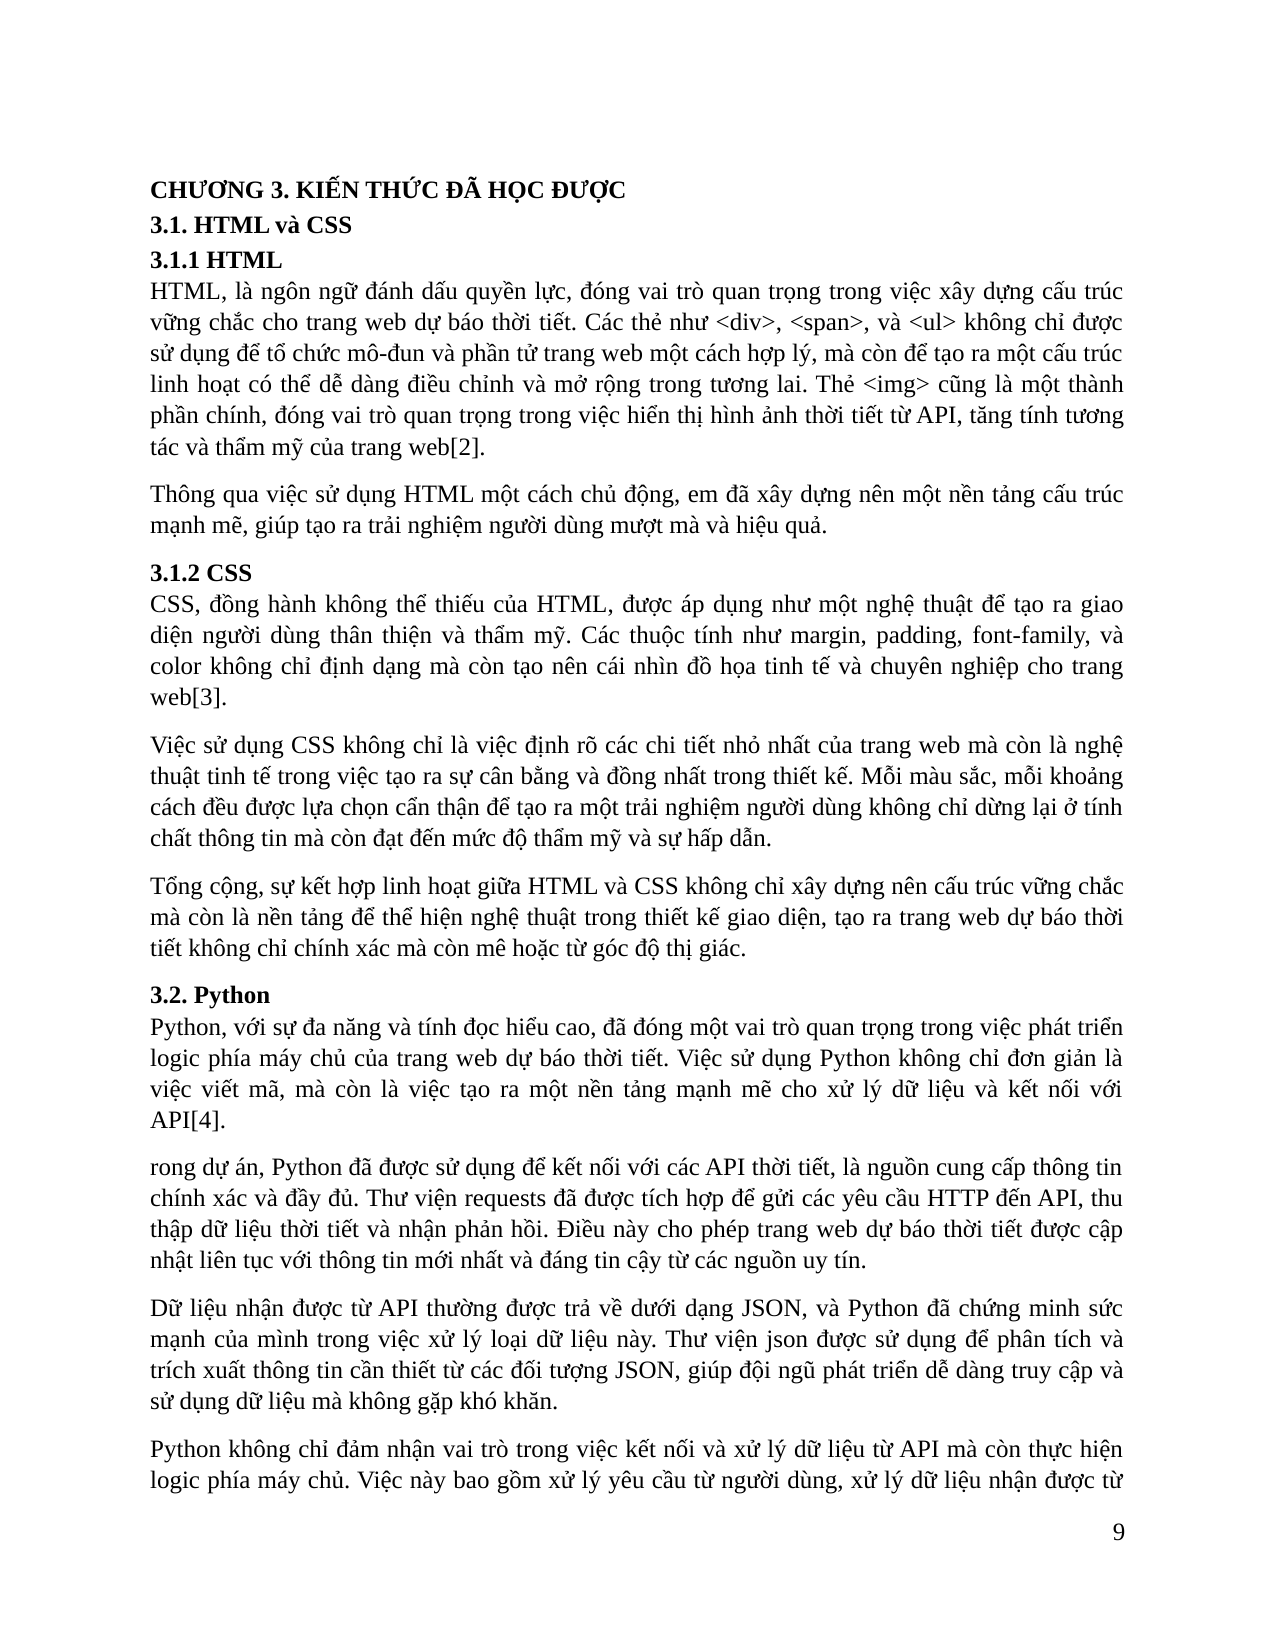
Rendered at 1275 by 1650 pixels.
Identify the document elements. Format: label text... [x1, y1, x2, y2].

text HTML, là ngôn ngữ đánh dấu quyền lực, đóng vai trò quan trọng trong việc xây dựng cấu trúc vững chắc cho trang web dự báo thời tiết. Các thẻ như <div>, <span>, và <ul> không chỉ được sử dụng để tổ chức mô-đun và phần tử trang web một cách hợp lý, mà còn để tạo ra một cấu trúc linh hoạt có thể dễ dàng điều chỉnh và mở rộng trong tương lai. Thẻ <img> cũng là một thành phần chính, đóng vai trò quan trọng trong việc hiển thị hình ảnh thời tiết từ API, tăng tính tương tác và thẩm mỹ của trang web[2]. [150, 276, 1125, 460]
text Python, với sự đa năng và tính đọc hiểu cao, đã đóng một vai trò quan trọng trong việc phát triển logic phía máy chủ của trang web dự báo thời tiết. Việc sử dụng Python không chỉ đơn giản là việc viết mã, mà còn là việc tạo ra một nền tảng mạnh mẽ cho xử lý dữ liệu và kết nối với API[4]. [150, 1012, 1125, 1133]
text rong dự án, Python đã được sử dụng để kết nối với các API thời tiết, là nguồn cung cấp thông tin chính xác và đầy đủ. Thư viện requests đã được tích hợp để gửi các yêu cầu HTTP đến API, thu thập dữ liệu thời tiết và nhận phản hồi. Điều này cho phép trang web dự báo thời tiết được cập nhật liên tục với thông tin mới nhất và đáng tin cậy từ các nguồn uy tín. [150, 1152, 1125, 1274]
text Dữ liệu nhận được từ API thường được trả về dưới dạng JSON, và Python đã chứng minh sức mạnh của mình trong việc xử lý loại dữ liệu này. Thư viện json được sử dụng để phân tích và trích xuất thông tin cần thiết từ các đối tượng JSON, giúp đội ngũ phát triển dễ dàng truy cập và sử dụng dữ liệu mà không gặp khó khăn. [150, 1293, 1125, 1415]
text CSS, đồng hành không thể thiếu của HTML, được áp dụng như một nghệ thuật để tạo ra giao diện người dùng thân thiện và thẩm mỹ. Các thuộc tính như margin, padding, font-family, và color không chỉ định dạng mà còn tạo nên cái nhìn đồ họa tinh tế và chuyên nghiệp cho trang web[3]. [150, 589, 1125, 711]
subtitle 3.2. Python [150, 981, 1125, 1009]
subtitle 3.1.2 CSS [150, 558, 1125, 587]
subtitle CHƯƠNG 3. KIẾN THỨC ĐÃ HỌC ĐƯỢC [150, 175, 1125, 204]
subtitle 3.1.1 HTML [150, 245, 1125, 274]
text Việc sử dụng CSS không chỉ là việc định rõ các chi tiết nhỏ nhất của trang web mà còn là nghệ thuật tinh tế trong việc tạo ra sự cân bằng và đồng nhất trong thiết kế. Mỗi màu sắc, mỗi khoảng cách đều được lựa chọn cẩn thận để tạo ra một trải nghiệm người dùng không chỉ dừng lại ở tính chất thông tin mà còn đạt đến mức độ thẩm mỹ và sự hấp dẫn. [150, 730, 1125, 852]
text Thông qua việc sử dụng HTML một cách chủ động, em đã xây dựng nên một nền tảng cấu trúc mạnh mẽ, giúp tạo ra trải nghiệm người dùng mượt mà và hiệu quả. [150, 479, 1125, 539]
text Tổng cộng, sự kết hợp linh hoạt giữa HTML và CSS không chỉ xây dựng nên cấu trúc vững chắc mà còn là nền tảng để thể hiện nghệ thuật trong thiết kế giao diện, tạo ra trang web dự báo thời tiết không chỉ chính xác mà còn mê hoặc từ góc độ thị giác. [150, 871, 1125, 962]
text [150, 1434, 1125, 1494]
subtitle 3.1. HTML và CSS [150, 210, 1125, 239]
